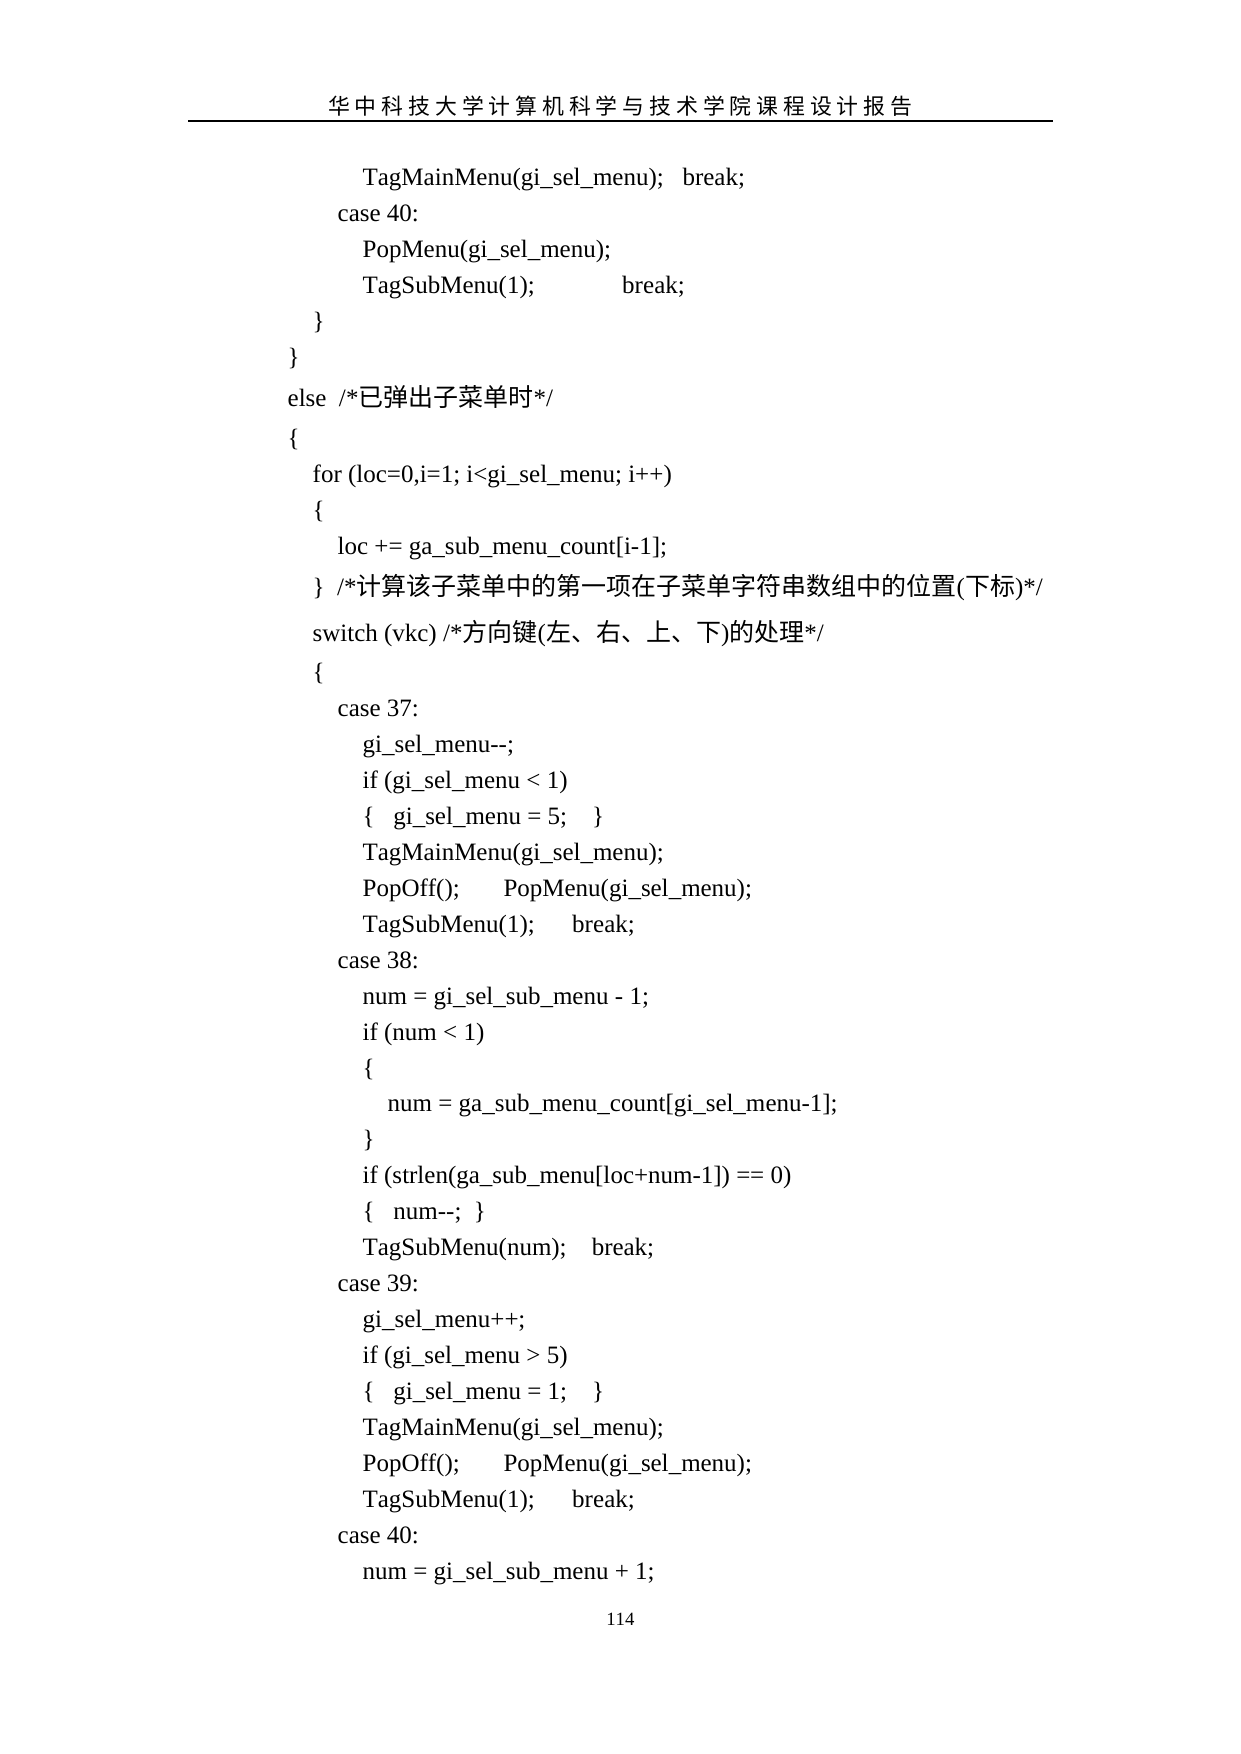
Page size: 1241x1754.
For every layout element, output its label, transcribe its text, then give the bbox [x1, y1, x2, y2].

text for (loc=0,i=1; i<gi_sel_menu; i++) [187, 459, 1053, 488]
text } [187, 1124, 1053, 1153]
text case 37: [187, 693, 1053, 722]
text if (num < 1) [187, 1017, 1053, 1045]
text { gi_sel_menu = 1; } [187, 1376, 1053, 1405]
text TagSubMenu(1); break; [187, 1484, 1053, 1513]
text { [187, 495, 1053, 523]
text } [187, 342, 1053, 370]
text TagMainMenu(gi_sel_menu); break; [187, 162, 1053, 191]
text num = gi_sel_sub_menu - 1; [187, 981, 1053, 1009]
text TagSubMenu(1); break; [187, 270, 1053, 298]
text { num--; } [187, 1196, 1053, 1225]
text TagSubMenu(1); break; [187, 909, 1053, 938]
text PopOff(); PopMenu(gi_sel_menu); [187, 873, 1053, 902]
text case 38: [187, 945, 1053, 973]
text gi_sel_menu++; [187, 1304, 1053, 1333]
text { gi_sel_menu = 5; } [187, 801, 1053, 830]
text { [187, 657, 1053, 686]
text PopMenu(gi_sel_menu); [187, 234, 1053, 263]
text TagSubMenu(num); break; [187, 1232, 1053, 1261]
text if (gi_sel_menu > 5) [187, 1340, 1053, 1369]
text } /*计算该子菜单中的第一项在子菜单字符串数组中的位置(下标)*/ [187, 567, 1053, 603]
text PopOff(); PopMenu(gi_sel_menu); [187, 1448, 1053, 1477]
text switch (vkc) /*方向键(左、右、上、下)的处理*/ [187, 612, 1053, 648]
text num = gi_sel_sub_menu + 1; [187, 1556, 1053, 1584]
text gi_sel_menu--; [187, 729, 1053, 758]
text TagMainMenu(gi_sel_menu); [187, 1412, 1053, 1441]
text else /*已弹出子菜单时*/ [187, 378, 1053, 414]
text case 40: [187, 1520, 1053, 1548]
text num = ga_sub_menu_count[gi_sel_menu-1]; [187, 1088, 1053, 1117]
text if (strlen(ga_sub_menu[loc+num-1]) == 0) [187, 1160, 1053, 1189]
text } [187, 306, 1053, 334]
text TagMainMenu(gi_sel_menu); [187, 837, 1053, 866]
text if (gi_sel_menu < 1) [187, 765, 1053, 794]
text case 39: [187, 1268, 1053, 1297]
text { [187, 1053, 1053, 1081]
text case 40: [187, 198, 1053, 227]
text loc += ga_sub_menu_count[i-1]; [187, 531, 1053, 559]
text { [187, 423, 1053, 452]
